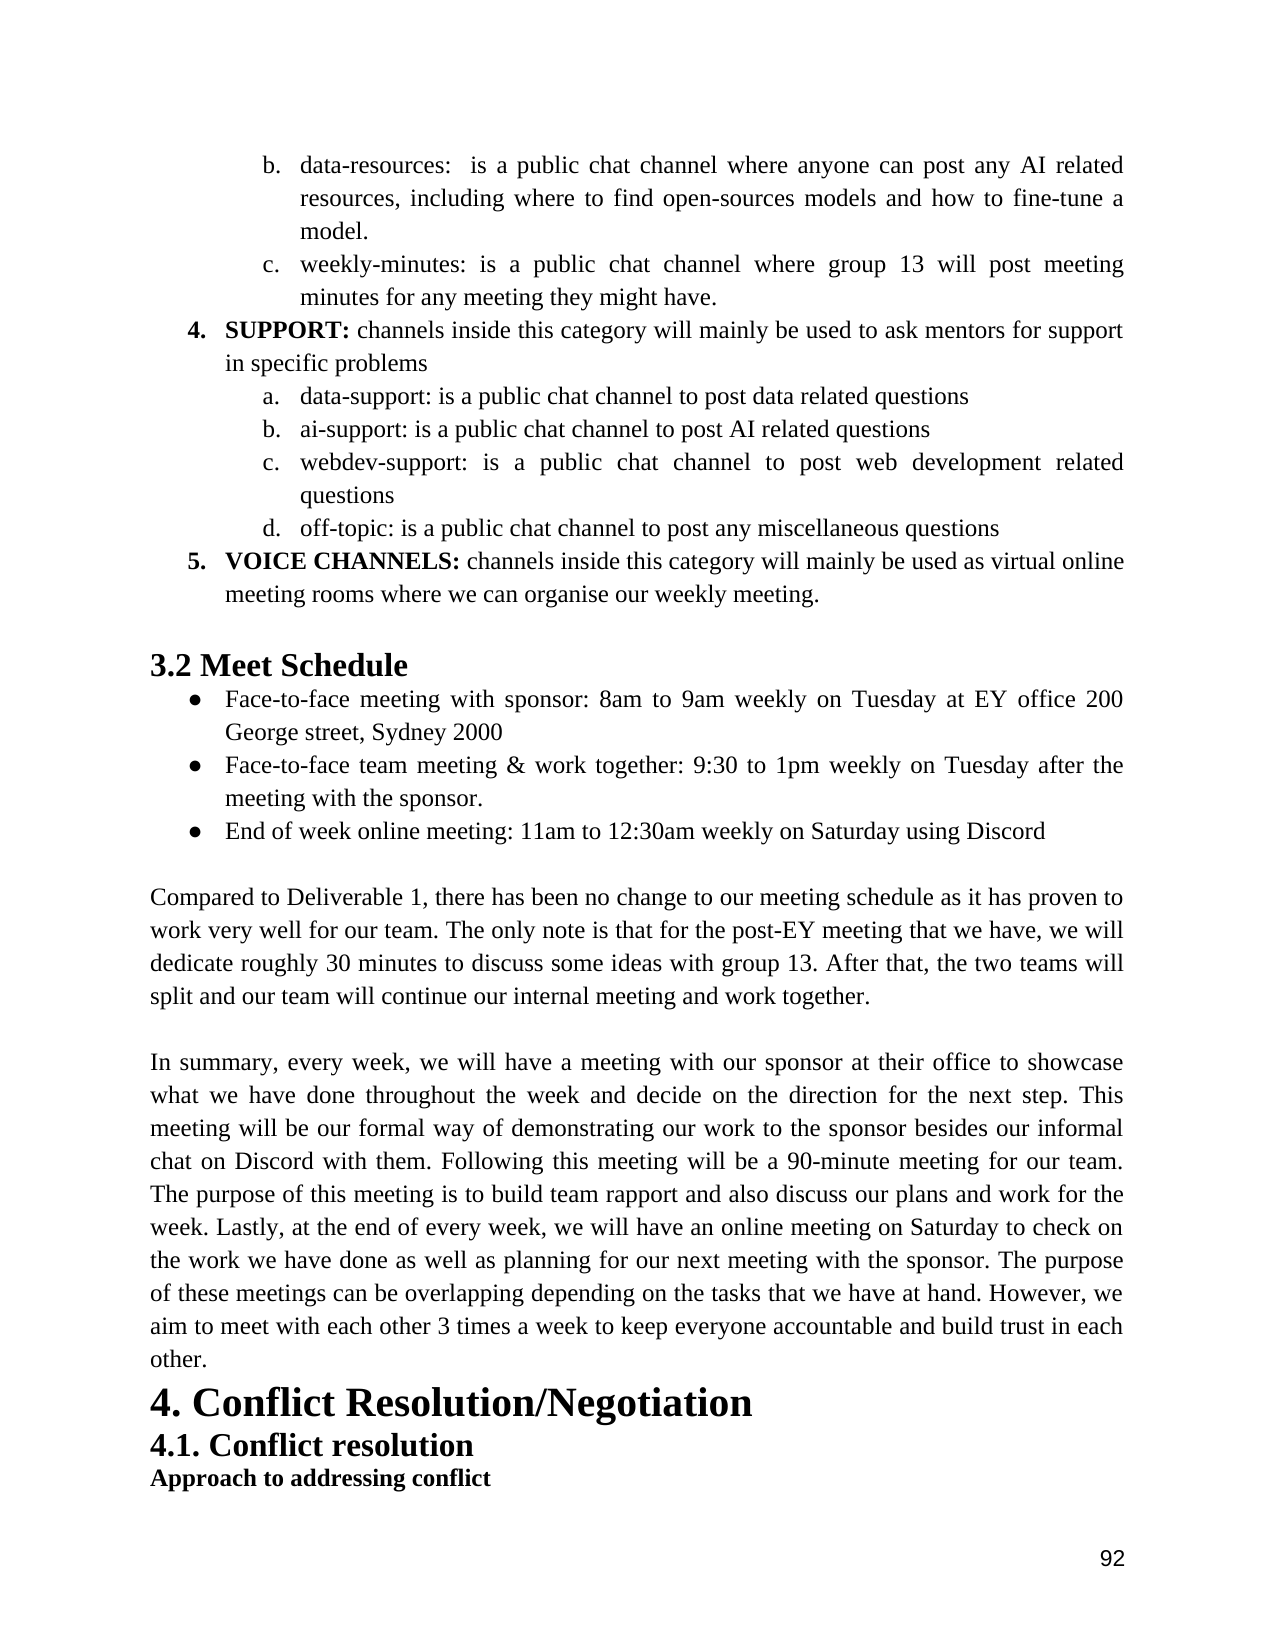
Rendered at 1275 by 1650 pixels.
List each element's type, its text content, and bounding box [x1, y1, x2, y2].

list ai-support: is a public chat channel to post AI related questions [262, 414, 1125, 443]
list data-support: is a public chat channel to post data related questions [262, 381, 1125, 410]
list VOICE CHANNELS: channels inside this category will mainly be used as virtual online meeting rooms where we can organise our weekly meeting. [187, 546, 1125, 608]
subtitle 4.1. Conflict resolution [150, 1425, 1125, 1463]
text In summary, every week, we will have a meeting with our sponsor at their office to showcase what we have done throughout the week and decide on the direction for the next step. This meeting will be our formal way of demonstrating our work to the sponsor besides our informal chat on Discord with them. Following this meeting will be a 90-minute meeting for our team. The purpose of this meeting is to build team rapport and also discuss our plans and work for the week. Lastly, at the end of every week, we will have an online meeting on Saturday to check on the work we have done as well as planning for our next meeting with the sponsor. The purpose of these meetings can be overlapping depending on the tasks that we have at hand. However, we aim to meet with each other 3 times a week to keep everyone accountable and build trust in each other. [150, 1047, 1125, 1373]
list weekly-minutes: is a public chat channel where group 13 will post meeting minutes for any meeting they might have. [262, 249, 1125, 311]
text Compared to Deliverable 1, there has been no change to our meeting schedule as it has proven to work very well for our team. The only note is that for the post-EY meeting that we have, we will dedicate roughly 30 minutes to discuss some ideas with group 13. After that, the two teams will split and our team will continue our internal meeting and work together. [150, 882, 1125, 1009]
list webdev-support: is a public chat channel to post web development related questions [262, 447, 1125, 509]
subtitle 3.2 Meet Schedule [150, 645, 1125, 684]
text Approach to addressing conflict [150, 1463, 1125, 1492]
list Face-to-face team meeting & work together: 9:30 to 1pm weekly on Tuesday after the meeting with the sponsor. [187, 750, 1125, 811]
list SUPPORT: channels inside this category will mainly be used to ask mentors for support in specific problems [187, 315, 1125, 377]
list off-topic: is a public chat channel to post any miscellaneous questions [262, 513, 1125, 542]
subtitle 4. Conflict Resolution/Negotiation [150, 1377, 1125, 1425]
list End of week online meeting: 11am to 12:30am weekly on Saturday using Discord [187, 816, 1125, 844]
list data-resources: is a public chat channel where anyone can post any AI related resources, including where to find open-sources models and how to fine-tune a model. [262, 150, 1125, 245]
list Face-to-face meeting with sponsor: 8am to 9am weekly on Tuesday at EY office 200 George street, Sydney 2000 [187, 684, 1125, 745]
